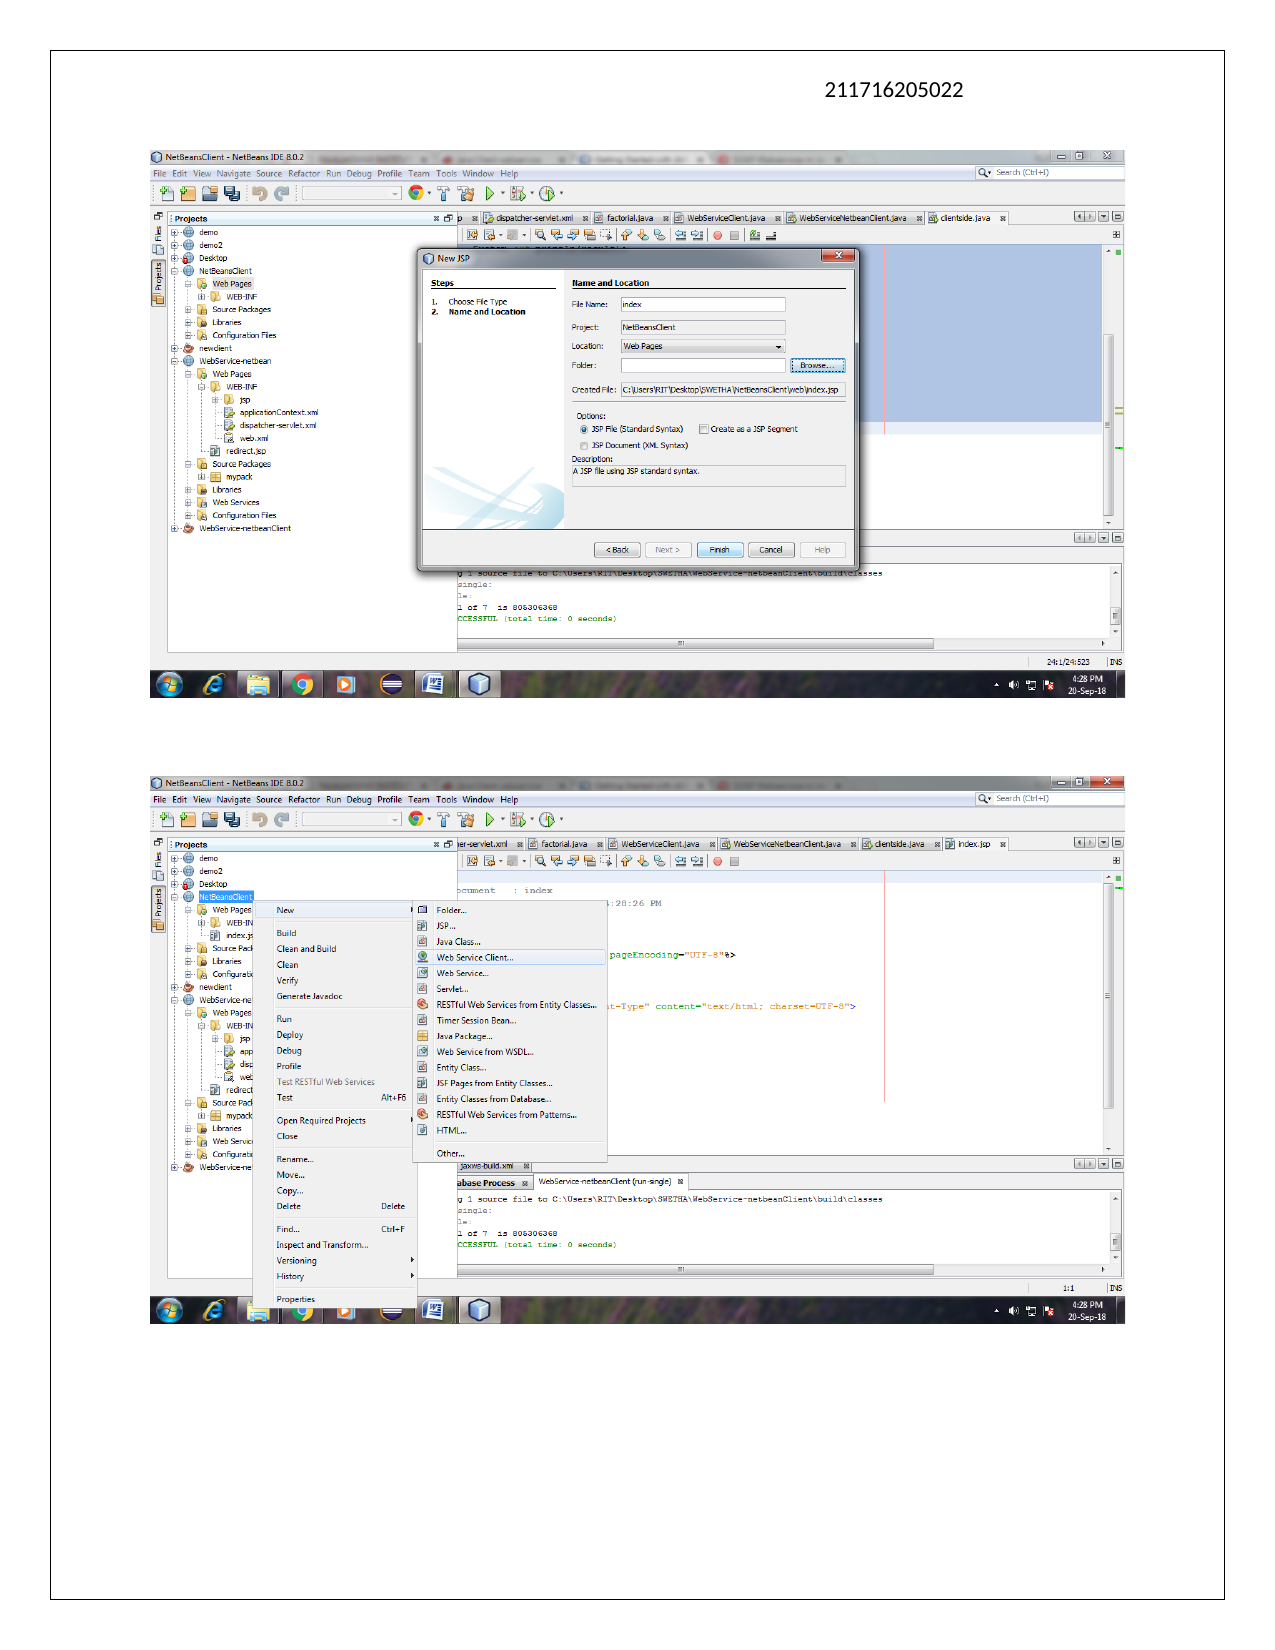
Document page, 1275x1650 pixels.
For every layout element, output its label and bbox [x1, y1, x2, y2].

picture [150, 776, 1125, 1324]
picture [150, 150, 1125, 698]
